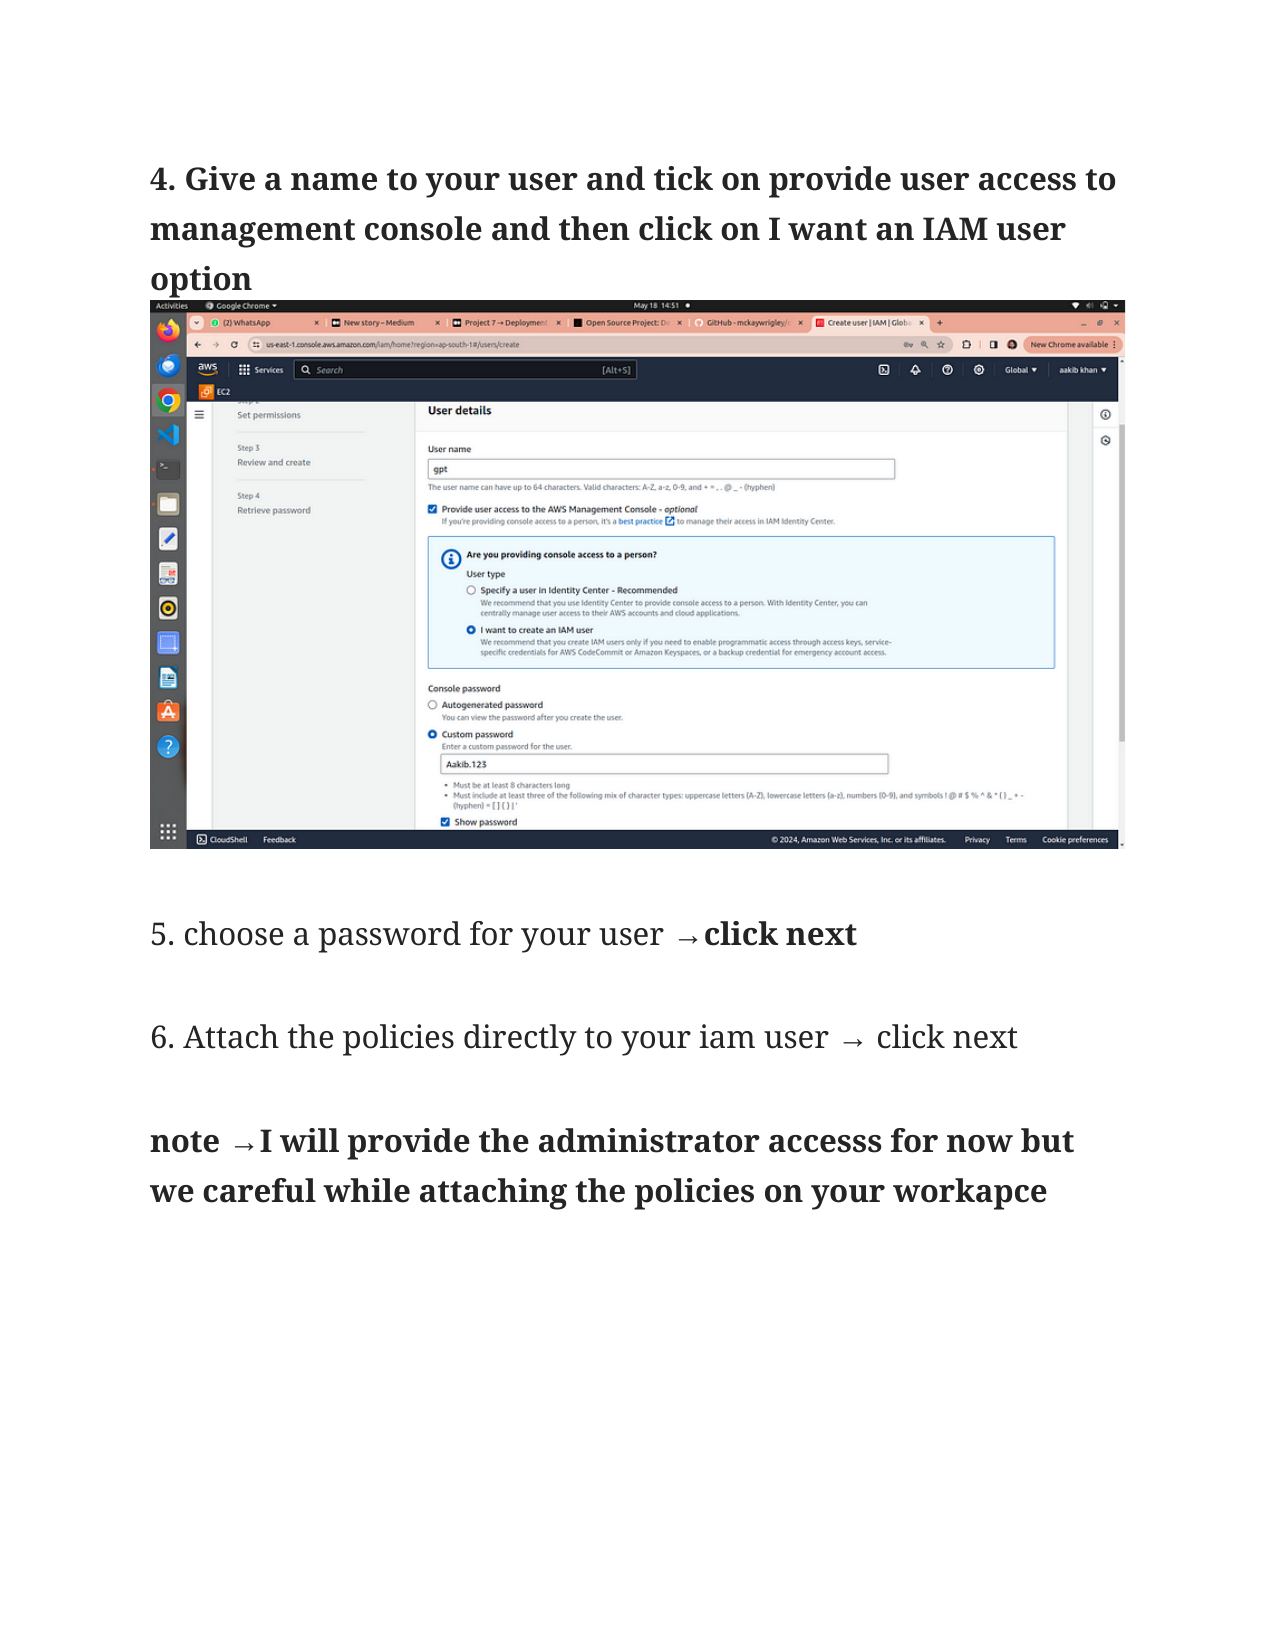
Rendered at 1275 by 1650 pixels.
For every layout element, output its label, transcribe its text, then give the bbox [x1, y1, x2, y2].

picture [150, 300, 1125, 849]
text 5. choose a password for your user →click next [150, 904, 1125, 954]
text 4. Give a name to your user and tick on provide user access to management console and then click on I want an IAM user option [150, 150, 1125, 300]
text note →I will provide the administrator accesss for now but we careful while attaching the policies on your workapce [150, 1112, 1125, 1212]
text 6. Attach the policies directly to your iam user → click next [150, 1008, 1125, 1058]
